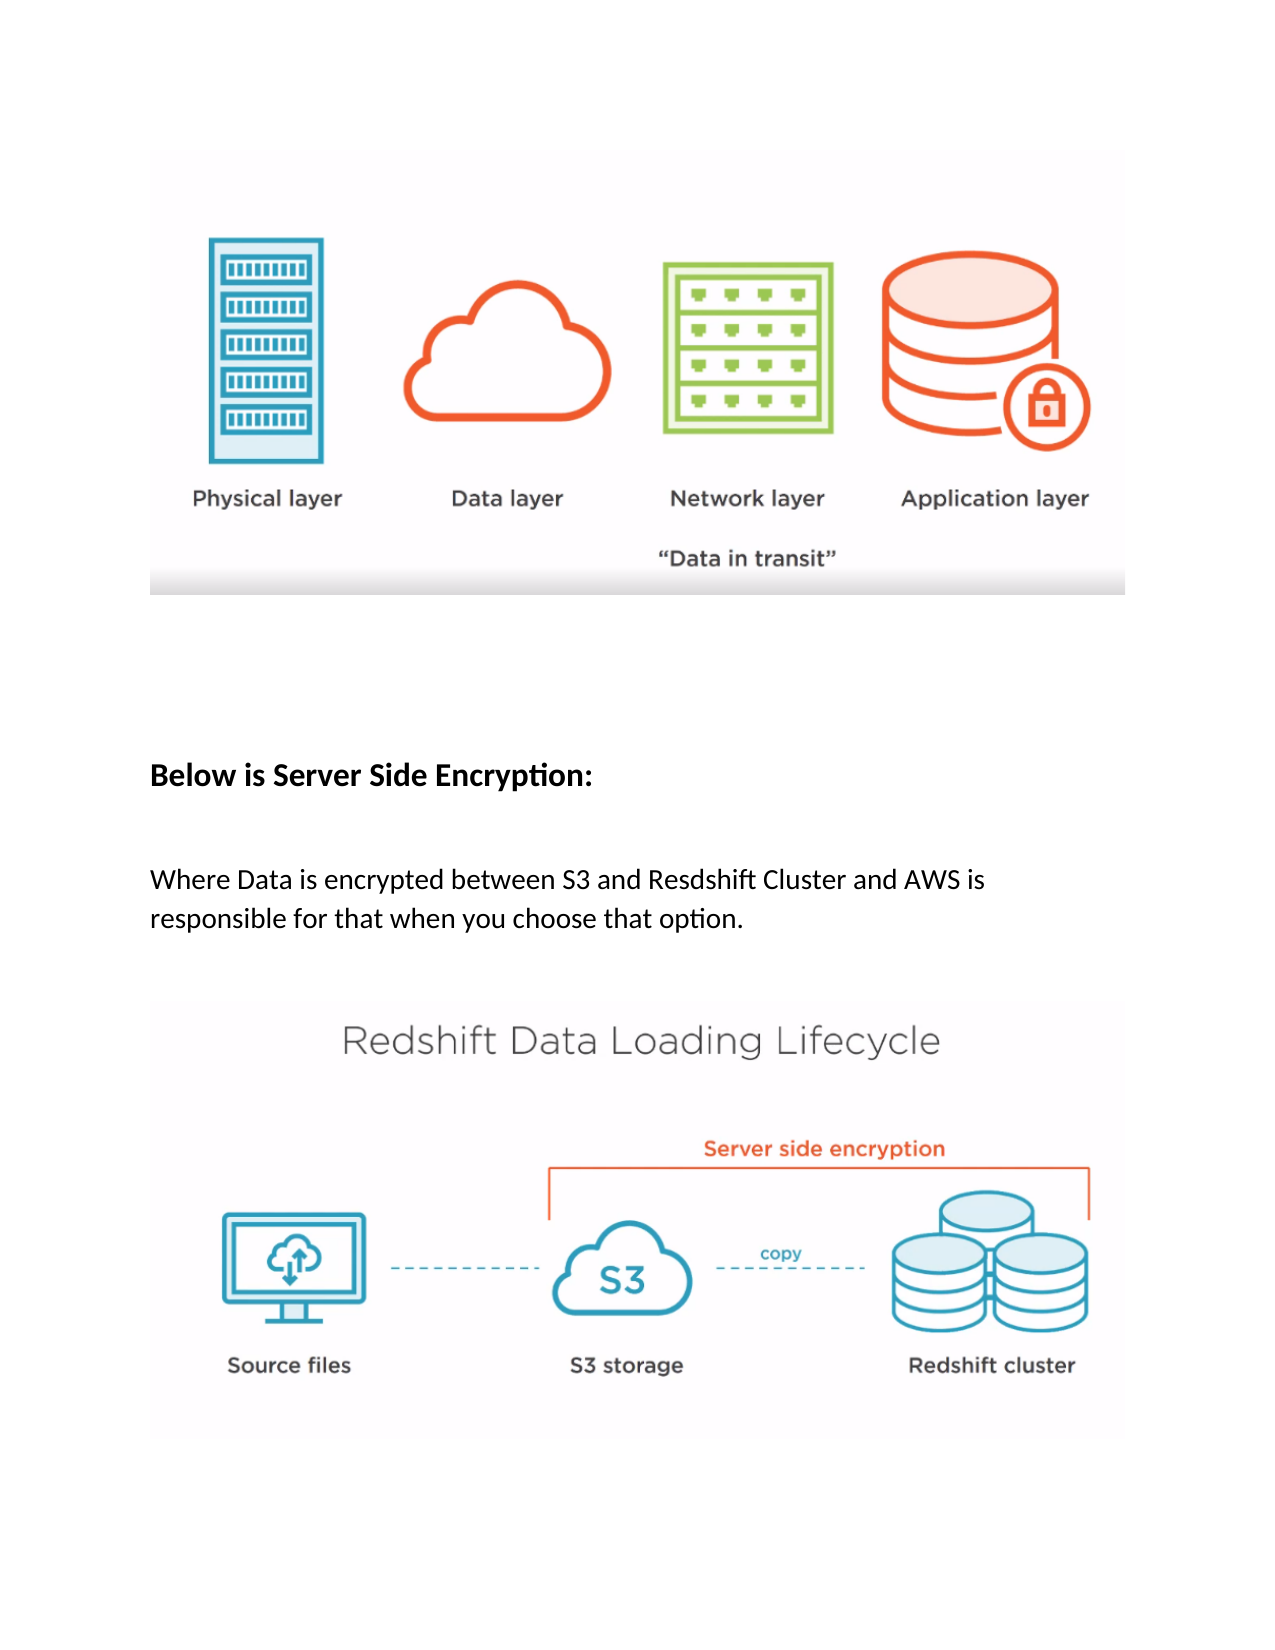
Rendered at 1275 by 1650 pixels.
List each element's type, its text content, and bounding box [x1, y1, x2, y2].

picture [150, 1001, 1125, 1439]
text Where Data is encrypted between S3 and Resdshift Cluster and AWS is responsible for that when you choose that option. [150, 861, 1125, 935]
picture [150, 150, 1125, 595]
text Below is Server Side Encryption: [150, 754, 1125, 794]
